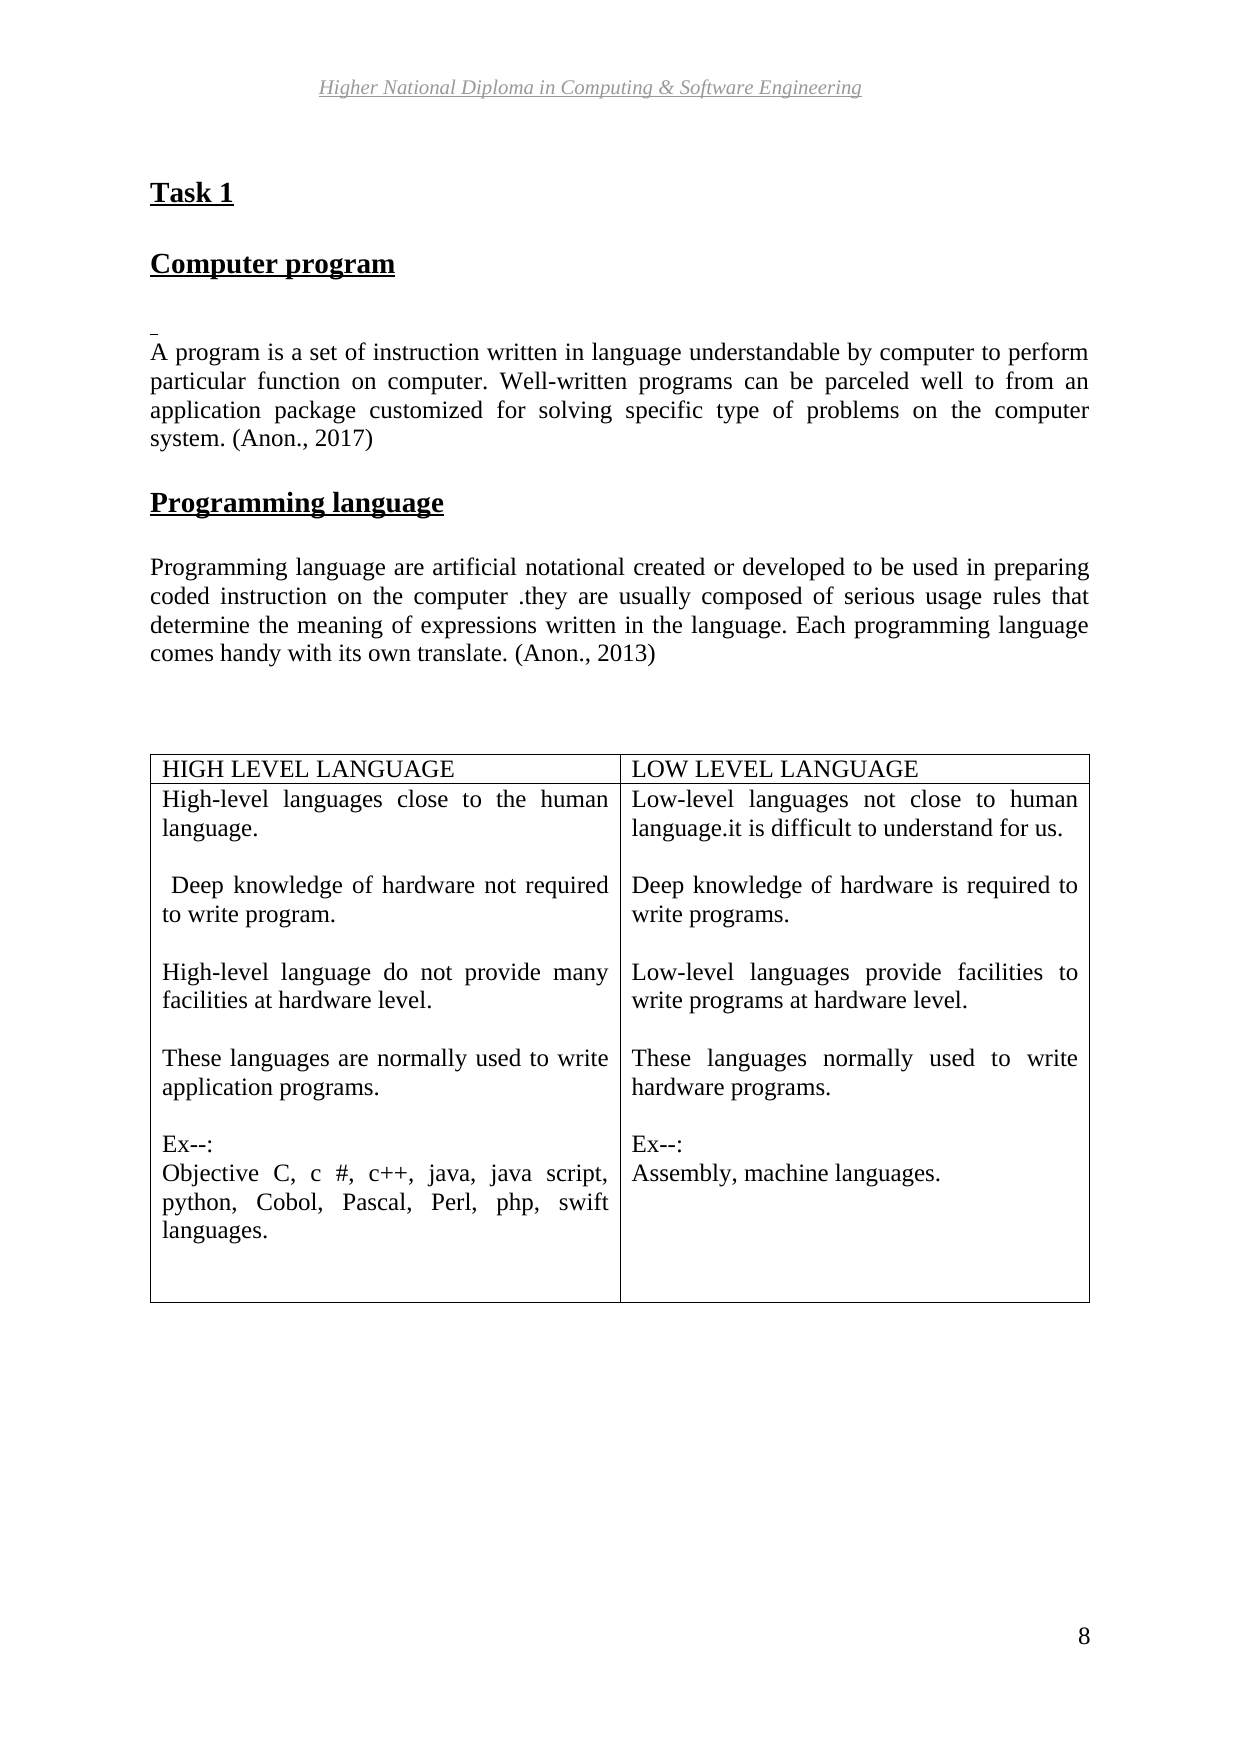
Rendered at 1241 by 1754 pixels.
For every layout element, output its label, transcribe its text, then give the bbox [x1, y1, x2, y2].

text A program is a set of instruction written in language understandable by computer to perform particular function on computer. Well-written programs can be parceled well to from an application package customized for solving specific type of problems on the computer system. [150, 337, 1090, 452]
subtitle Computer program [150, 246, 1090, 280]
subtitle Task 1 [150, 175, 1090, 208]
table_cell High-level languages close to the human language. Deep knowledge of hardware not required to write program. High-level language do not provide many facilities at hardware level. These languages are normally used to write application programs. Ex--: Objective C, c #, c++, java, java script, python, Cobol, Pascal, Perl, php, swift languages. [151, 784, 620, 1302]
table_cell Low-level languages not close to human language.it is difficult to understand for us. Deep knowledge of hardware is required to write programs. Low-level languages provide facilities to write programs at hardware level. These languages normally used to write hardware programs. Ex--: Assembly, machine languages. [621, 784, 1089, 1302]
subtitle Programming language [150, 485, 1090, 519]
table_header LOW LEVEL LANGUAGE [621, 755, 1089, 783]
text Programming language are artificial notational created or developed to be used in preparing coded instruction on the computer .they are usually composed of serious usage rules that determine the meaning of expressions written in the language. Each programming language comes handy with its own translate. [150, 552, 1090, 667]
table_header HIGH LEVEL LANGUAGE [151, 755, 620, 783]
